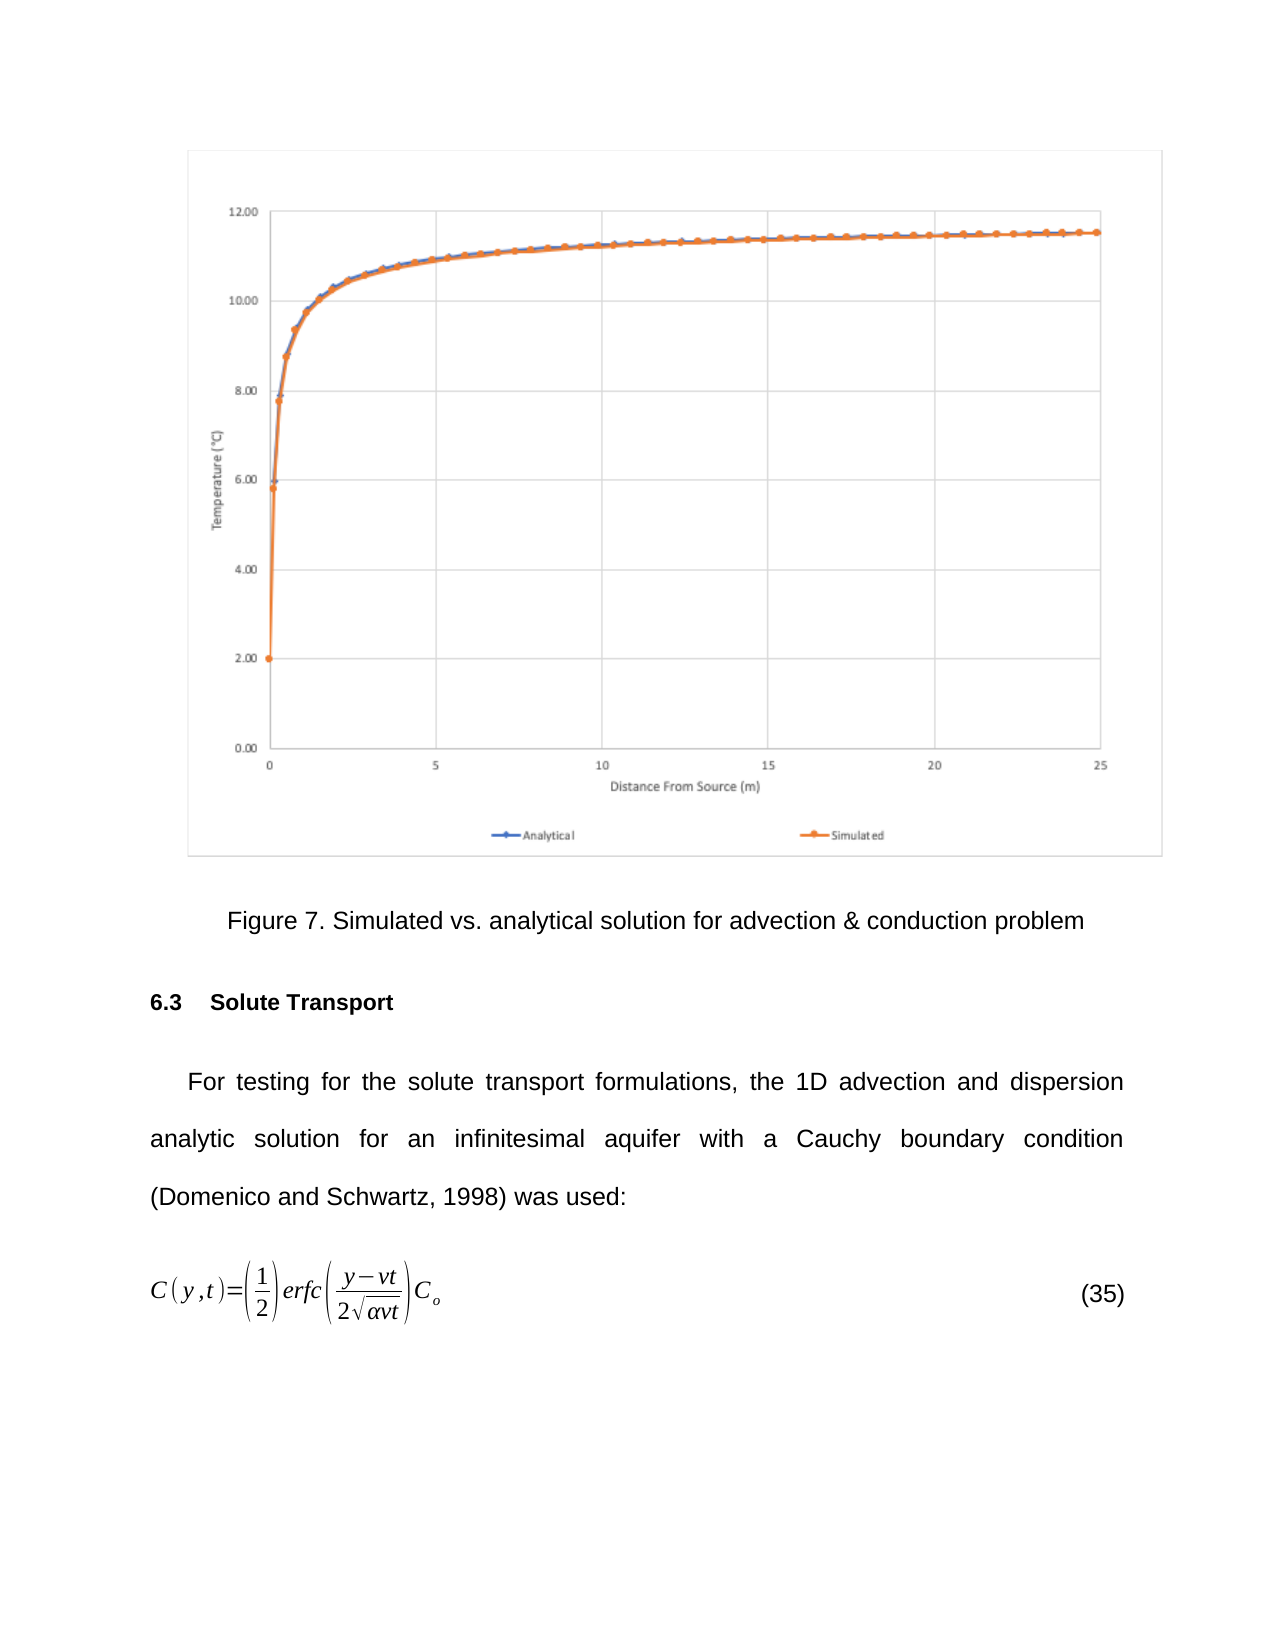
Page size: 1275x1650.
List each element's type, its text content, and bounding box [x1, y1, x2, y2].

subtitle Solute Transport [150, 989, 1125, 1015]
text (35) [150, 1260, 1125, 1327]
text For testing for the solute transport formulations, the 1D advection and dispersion analytic solution for an infinitesimal aquifer with a Cauchy boundary condition (Domenico and Schwartz, 1998) was used: [150, 1066, 1125, 1210]
picture [187, 150, 1163, 857]
text Figure 7. Simulated vs. analytical solution for advection & conduction problem [150, 906, 1125, 935]
